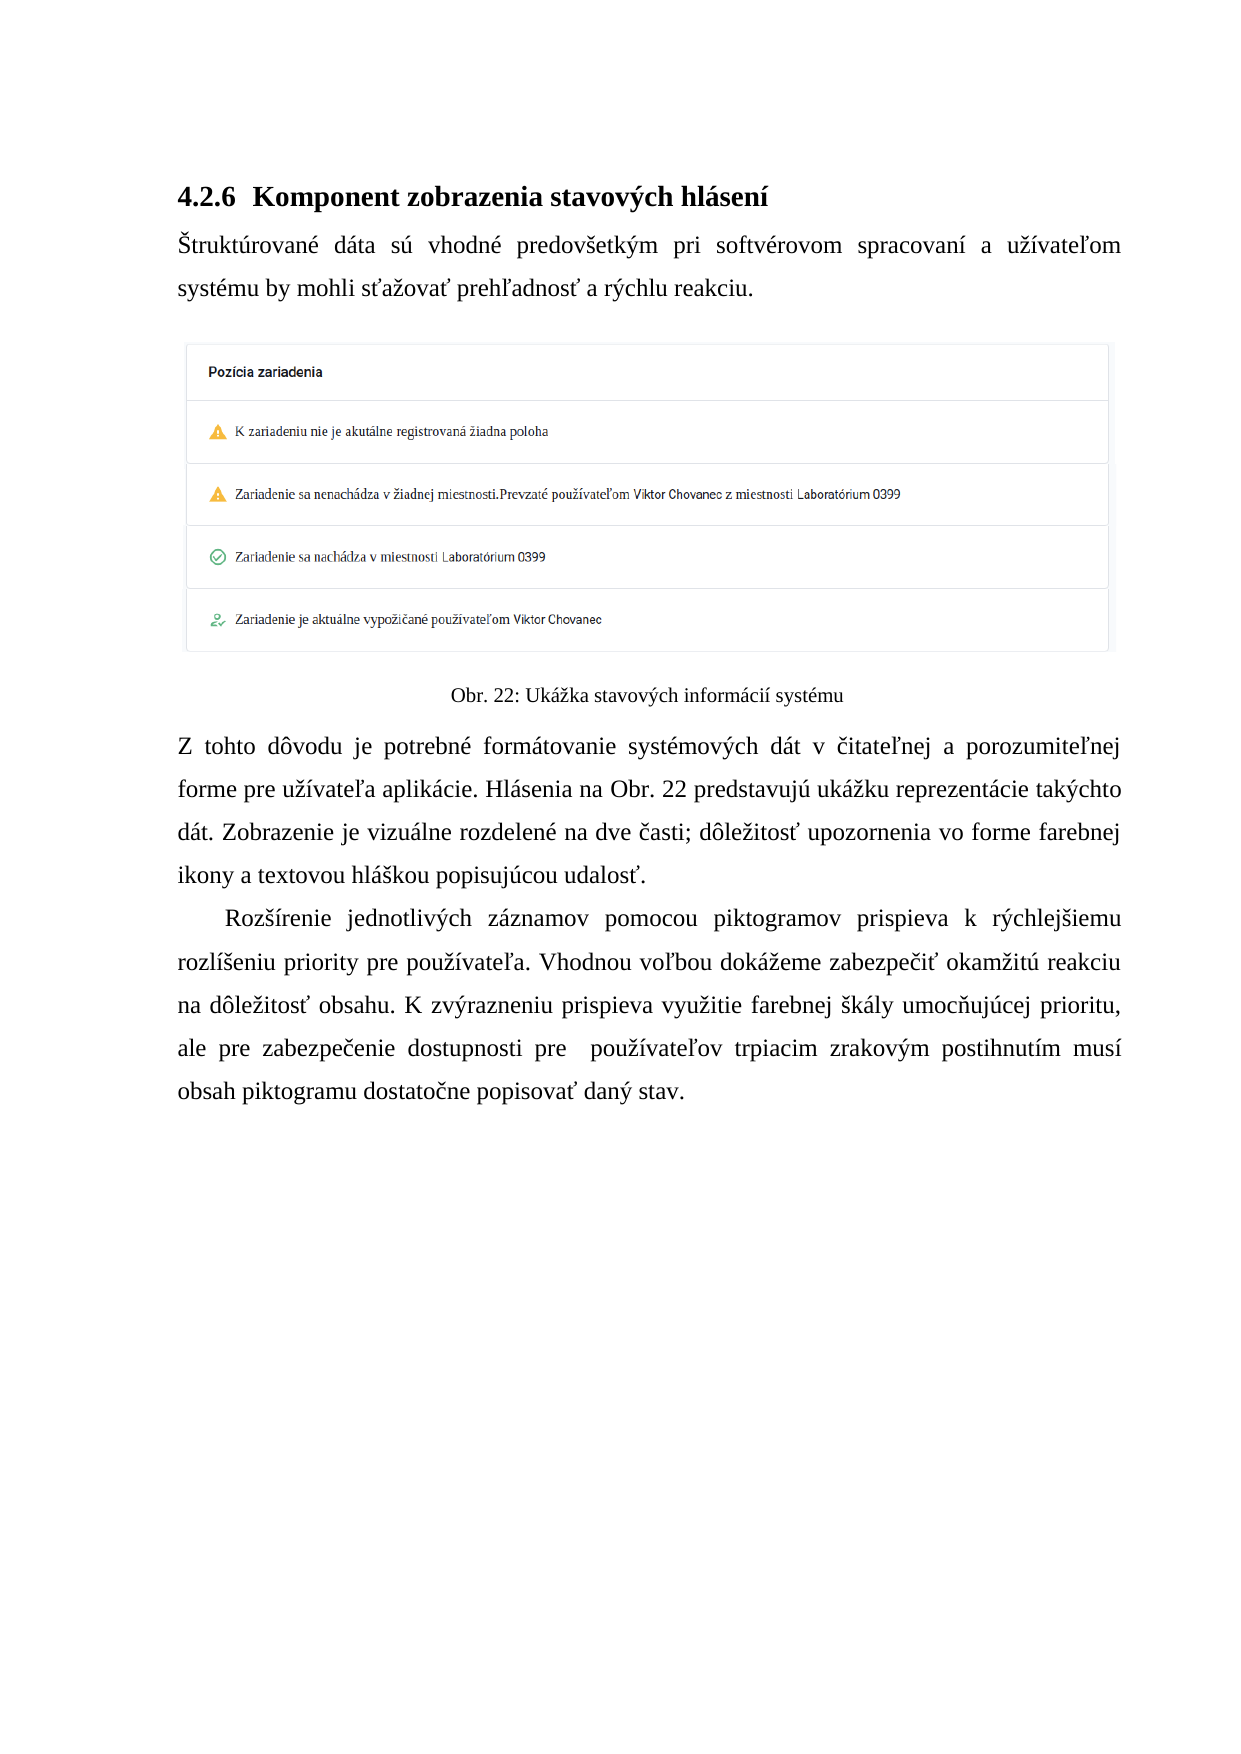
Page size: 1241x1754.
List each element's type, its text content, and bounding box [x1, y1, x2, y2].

text Štruktúrované dáta sú vhodné predovšetkým pri softvérovom spracovaní a užívateľom systému by mohli sťažovať prehľadnosť a rýchlu reakciu. [177, 230, 1122, 302]
text Rozšírenie jednotlivých záznamov pomocou piktogramov prispieva k rýchlejšiemu rozlíšeniu priority pre používateľa. Vhodnou voľbou dokážeme zabezpečiť okamžitú reakciu na dôležitosť obsahu. K zvýrazneniu prispieva využitie farebnej škály umocňujúcej prioritu, ale pre zabezpečenie dostupnosti pre používateľov trpiacim zrakovým postihnutím musí obsah piktogramu dostatočne popisovať daný stav. [177, 903, 1122, 1105]
subtitle Komponent zobrazenia stavových hlásení [177, 179, 1122, 213]
picture [177, 337, 1117, 659]
